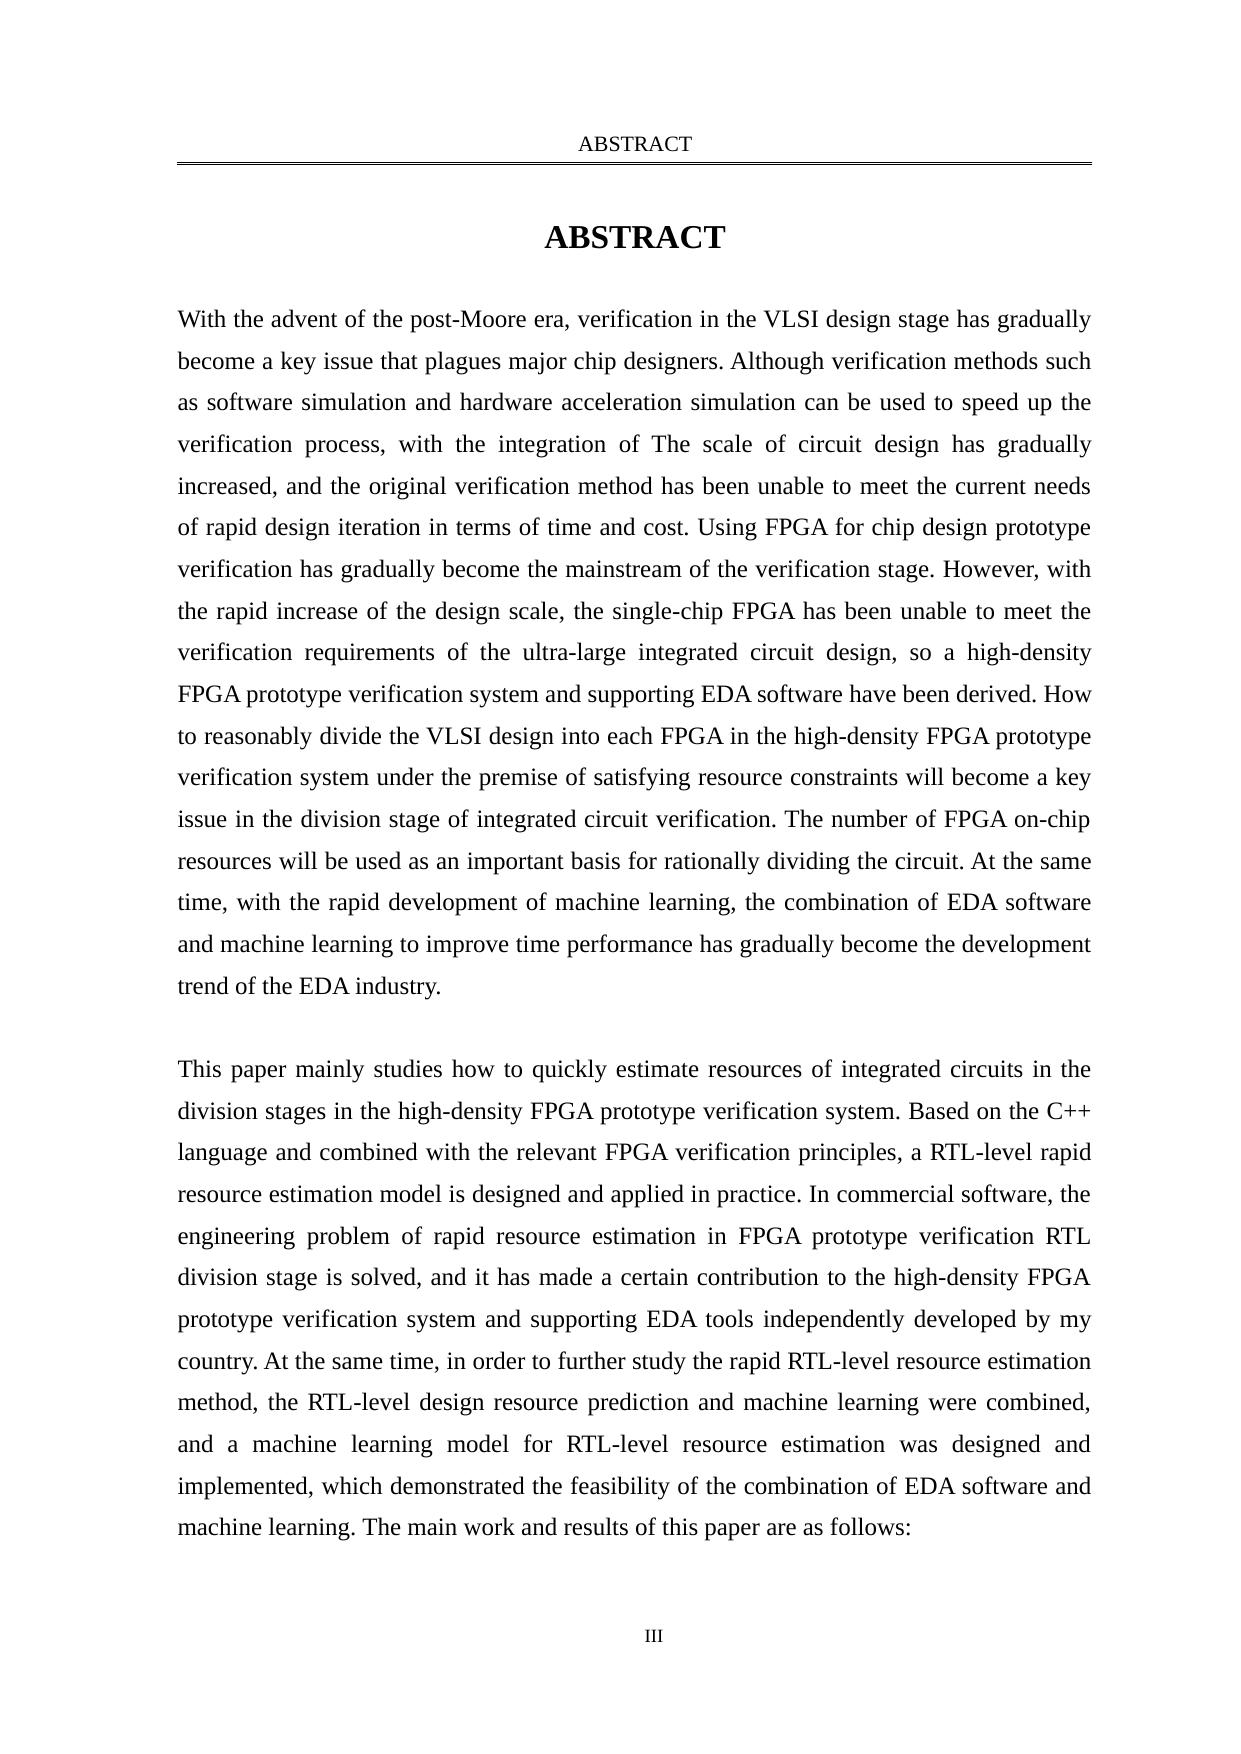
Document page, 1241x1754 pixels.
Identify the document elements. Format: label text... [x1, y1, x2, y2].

text ABSTRACT [177, 215, 1092, 257]
text This paper mainly studies how to quickly estimate resources of integrated circuits in the division stages in the high-density FPGA prototype verification system. Based on the C++ language and combined with the relevant FPGA verification principles, a RTL-level rapid resource estimation model is designed and applied in practice. In commercial software, the engineering problem of rapid resource estimation in FPGA prototype verification RTL division stage is solved, and it has made a certain contribution to the high-density FPGA prototype verification system and supporting EDA tools independently developed by my country. At the same time, in order to further study the rapid RTL-level resource estimation method, the RTL-level design resource prediction and machine learning were combined, and a machine learning model for RTL-level resource estimation was designed and implemented, which demonstrated the feasibility of the combination of EDA software and machine learning. The main work and results of this paper are as follows: [177, 1044, 1092, 1544]
text With the advent of the post-Moore era, verification in the VLSI design stage has gradually become a key issue that plagues major chip designers. Although verification methods such as software simulation and hardware acceleration simulation can be used to speed up the verification process, with the integration of The scale of circuit design has gradually increased, and the original verification method has been unable to meet the current needs of rapid design iteration in terms of time and cost. Using FPGA for chip design prototype verification has gradually become the mainstream of the verification stage. However, with the rapid increase of the design scale, the single-chip FPGA has been unable to meet the verification requirements of the ultra-large integrated circuit design, so a high-density FPGA prototype verification system and supporting EDA software have been derived. How to reasonably divide the VLSI design into each FPGA in the high-density FPGA prototype verification system under the premise of satisfying resource constraints will become a key issue in the division stage of integrated circuit verification. The number of FPGA on-chip resources will be used as an important basis for rationally dividing the circuit. At the same time, with the rapid development of machine learning, the combination of EDA software and machine learning to improve time performance has gradually become the development trend of the EDA industry. [177, 294, 1092, 1002]
